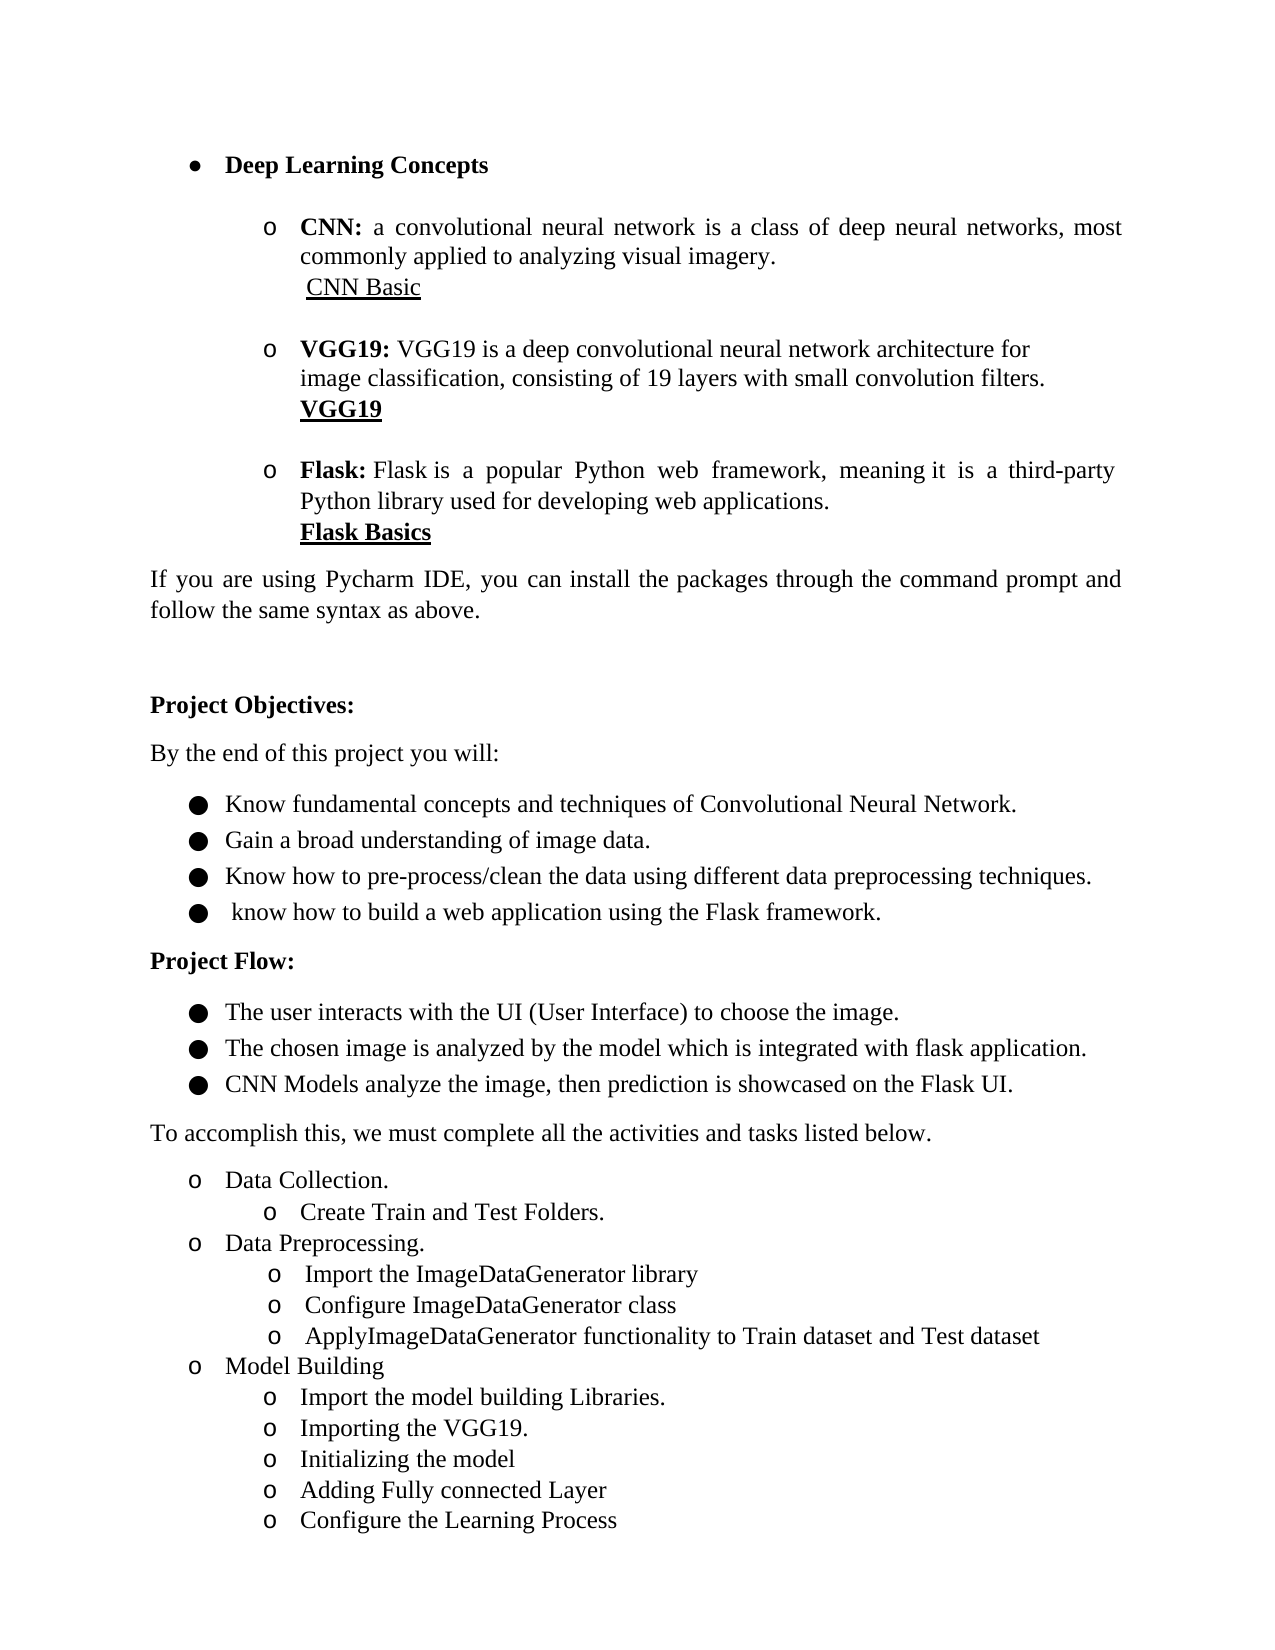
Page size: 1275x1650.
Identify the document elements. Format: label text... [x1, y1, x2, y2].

list Model Building [187, 1350, 1171, 1381]
list CNN: a convolutional neural network is a class of deep neural networks, most commonly applied to analyzing visual imagery. [262, 212, 1123, 270]
list VGG19: VGG19 is a deep convolutional neural network architecture for image classification, consisting of 19 layers with small convolution filters. [262, 334, 1097, 392]
list The chosen image is analyzed by the model which is integrated with flask application. [187, 1030, 1171, 1064]
list Data Preprocessing. [187, 1227, 1171, 1258]
text VGG19 [300, 394, 1171, 423]
list Adding Fully connected Layer [262, 1473, 1171, 1504]
subtitle Project Flow: [150, 946, 1171, 975]
subtitle Deep Learning Concepts [187, 150, 1171, 179]
list Import the ImageDataGenerator library [267, 1258, 1171, 1288]
list CNN Models analyze the image, then prediction is showcased on the Flask UI. To accomplish this, we must complete all the activities and tasks listed below. [150, 1066, 1013, 1147]
text By the end of this project you will: [150, 738, 1171, 767]
list Data Collection. [187, 1165, 1171, 1196]
list The user interacts with the UI (User Interface) to choose the image. [187, 994, 1171, 1028]
text If you are using Pycharm IDE, you can install the packages through the command prompt and follow the same syntax as above. [150, 564, 1124, 624]
list ApplyImageDataGenerator functionality to Train dataset and Test dataset [267, 1319, 1171, 1350]
list know how to build a web application using the Flask framework. [187, 894, 1171, 928]
list Know how to pre-process/clean the data using different data preprocessing techniques. [187, 857, 1171, 891]
list Create Train and Test Folders. [262, 1196, 1171, 1227]
list Gain a broad understanding of image data. [187, 821, 1171, 855]
list Configure ImageDataGenerator class [267, 1289, 1171, 1319]
list Know fundamental concepts and techniques of Convolutional Neural Network. [187, 785, 1171, 819]
text CNN Basic [306, 272, 1171, 301]
subtitle Project Objectives: [150, 691, 1171, 719]
list Importing the VGG19. [262, 1412, 1171, 1443]
text Flask Basics [300, 517, 1171, 546]
list Initializing the model [262, 1443, 1171, 1473]
list Import the model building Libraries. [262, 1381, 1171, 1412]
list Configure the Learning Process [262, 1504, 1171, 1535]
list Flask: Flask is a popular Python web framework, meaning it is a third-party Python library used for developing web applications. [262, 455, 1122, 515]
